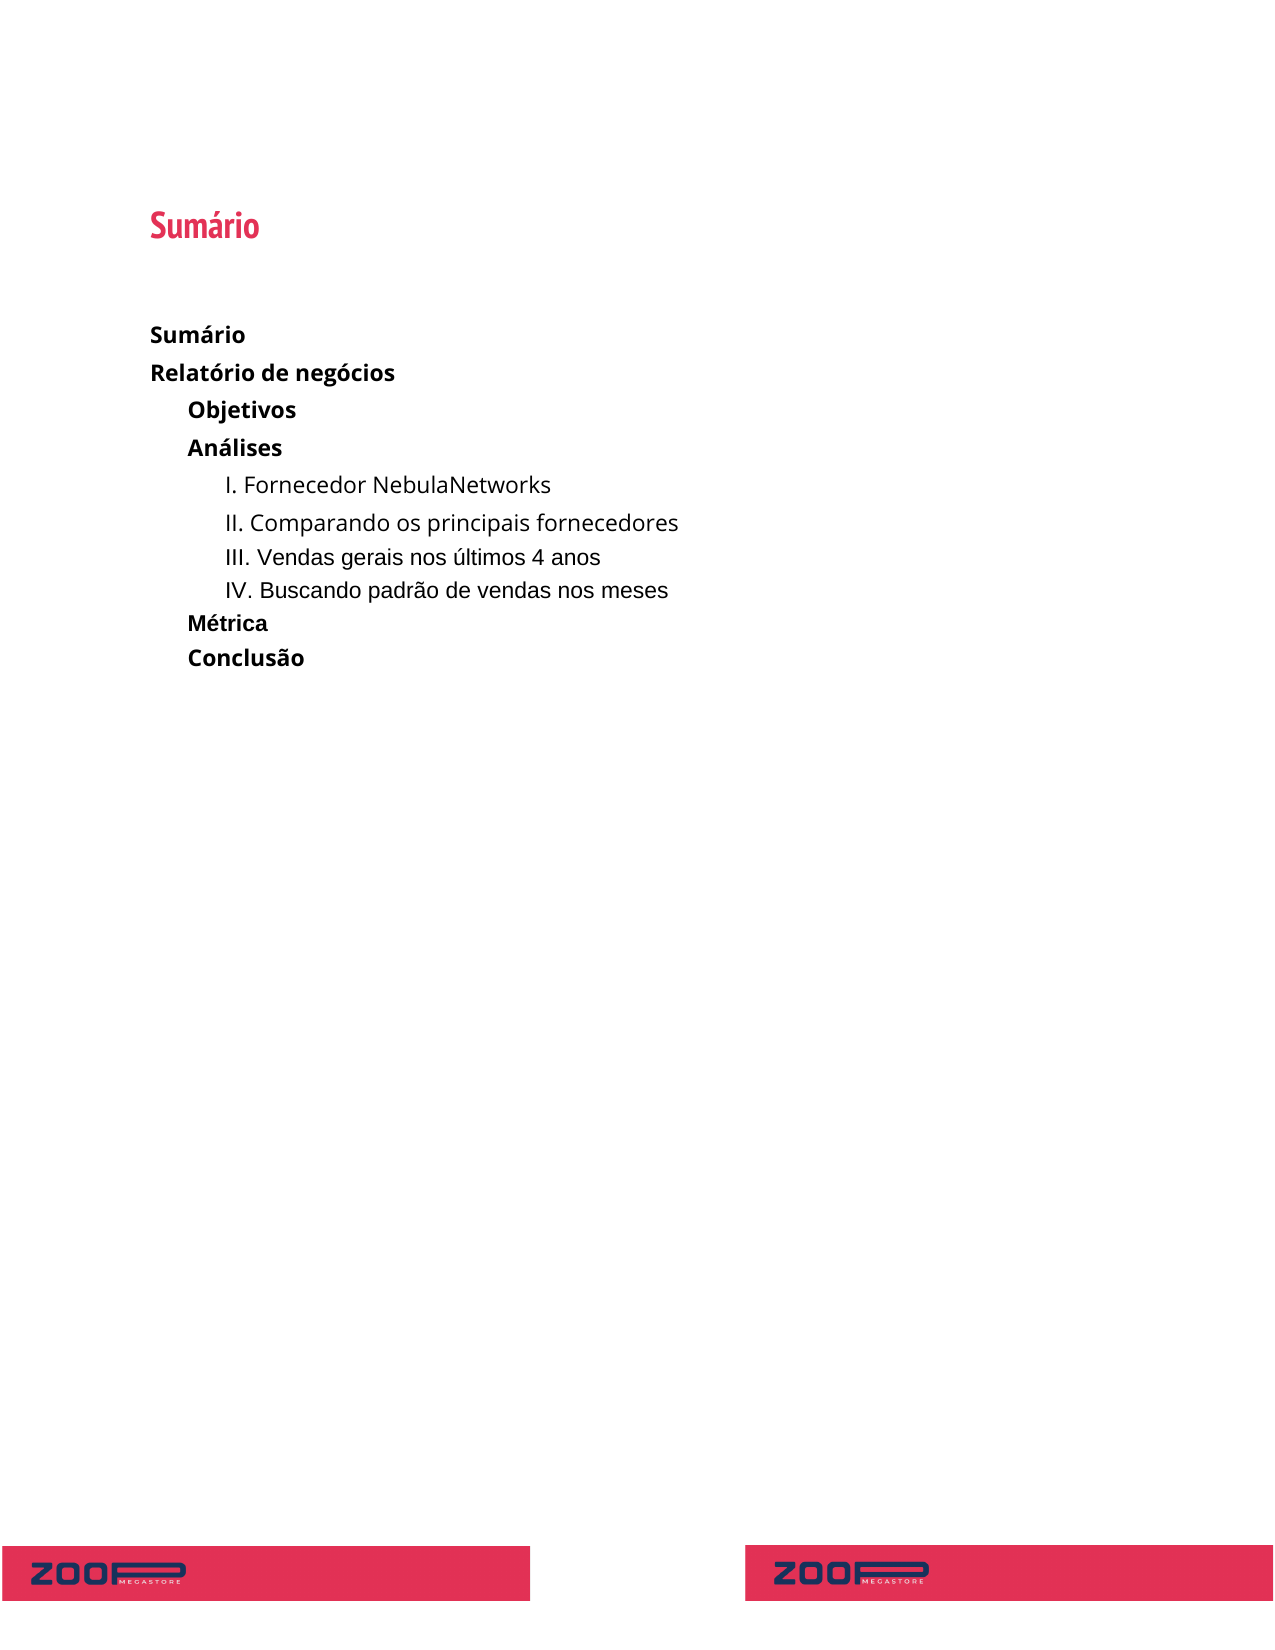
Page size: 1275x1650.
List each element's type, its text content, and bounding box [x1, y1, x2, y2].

subtitle Sumário [150, 200, 1125, 248]
picture [0, 1546, 532, 1601]
picture [743, 1545, 1275, 1601]
